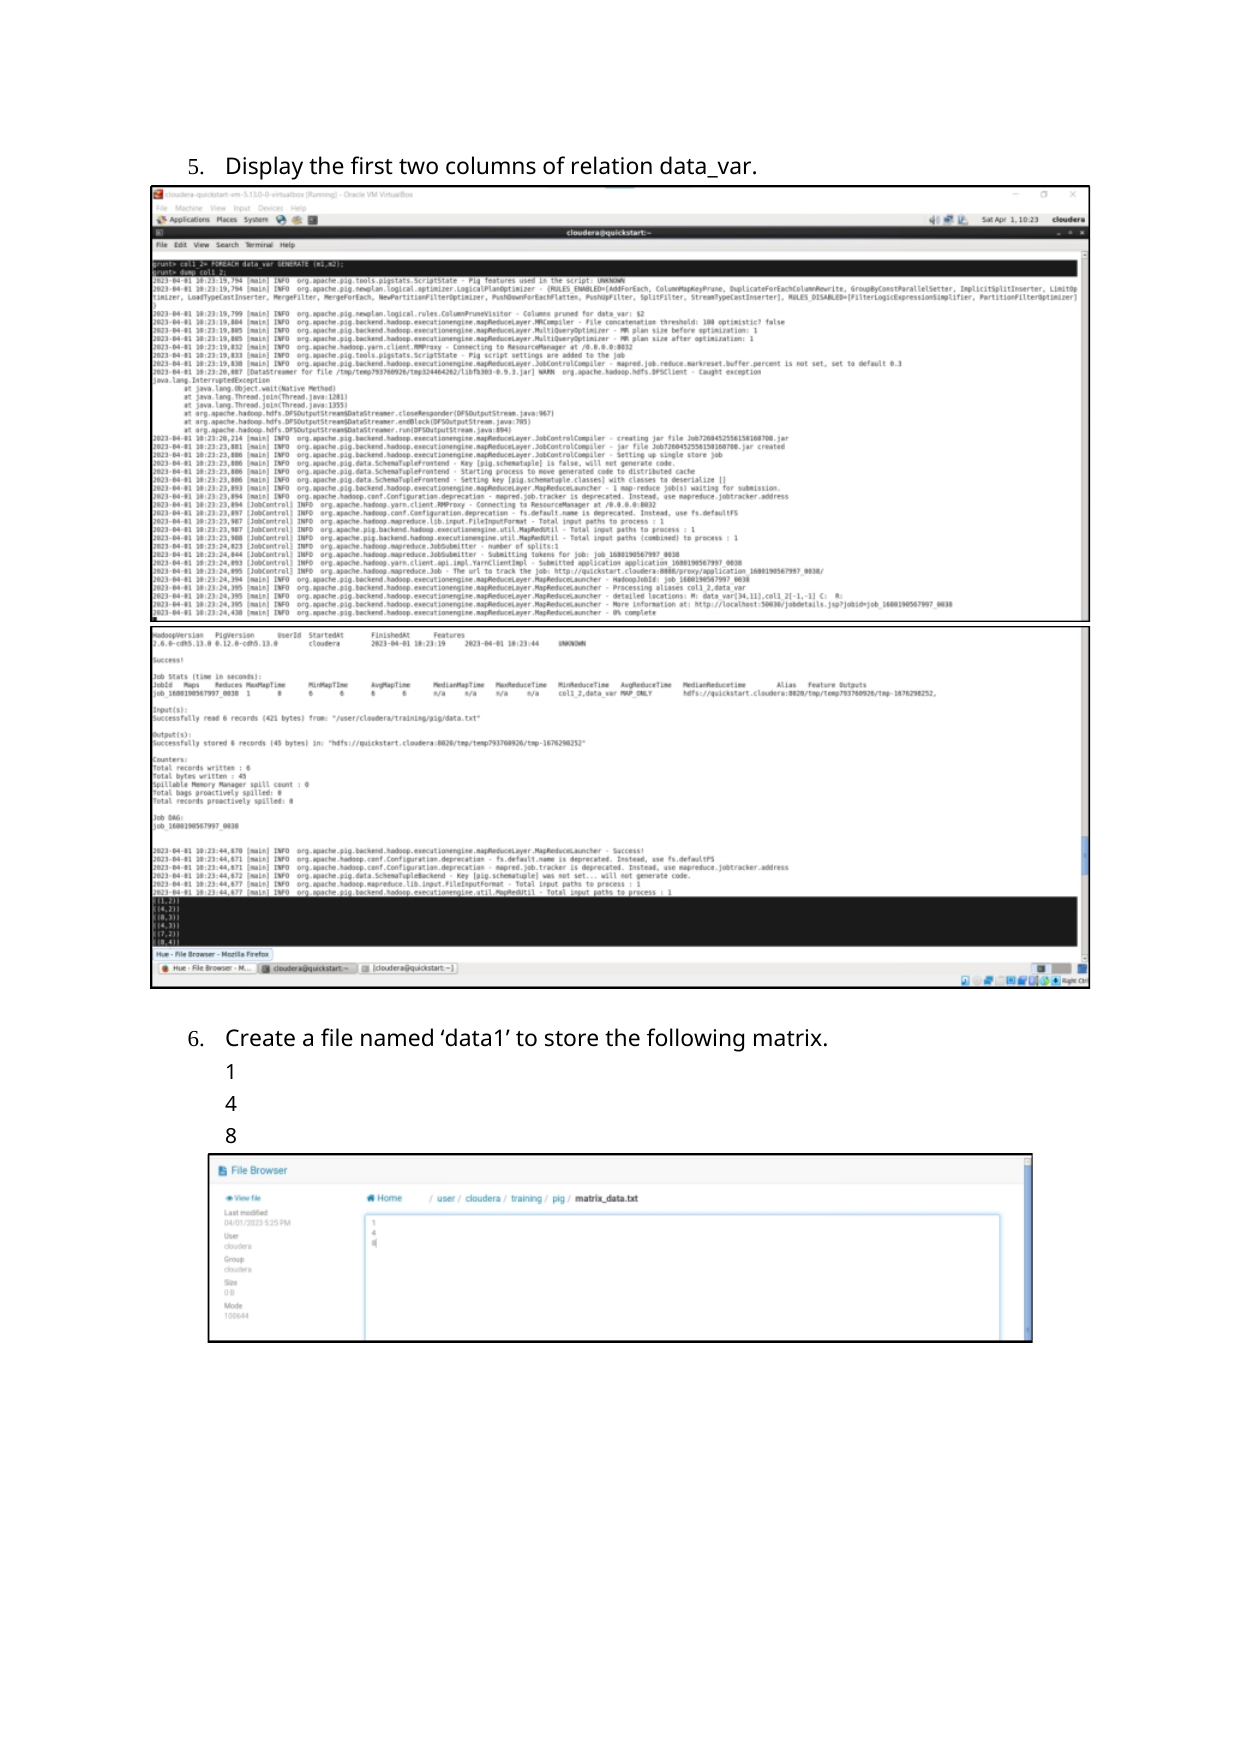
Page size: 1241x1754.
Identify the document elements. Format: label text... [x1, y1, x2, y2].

list Display the first two columns of relation data_var. [187, 150, 1090, 181]
text 8 [225, 1121, 1090, 1150]
picture [150, 185, 1091, 622]
list Create a file named ‘data1’ to store the following matrix. [187, 1022, 1090, 1053]
picture [207, 1153, 1033, 1343]
picture [150, 626, 1091, 989]
text 1 [225, 1057, 1090, 1086]
text 4 [225, 1089, 1090, 1118]
